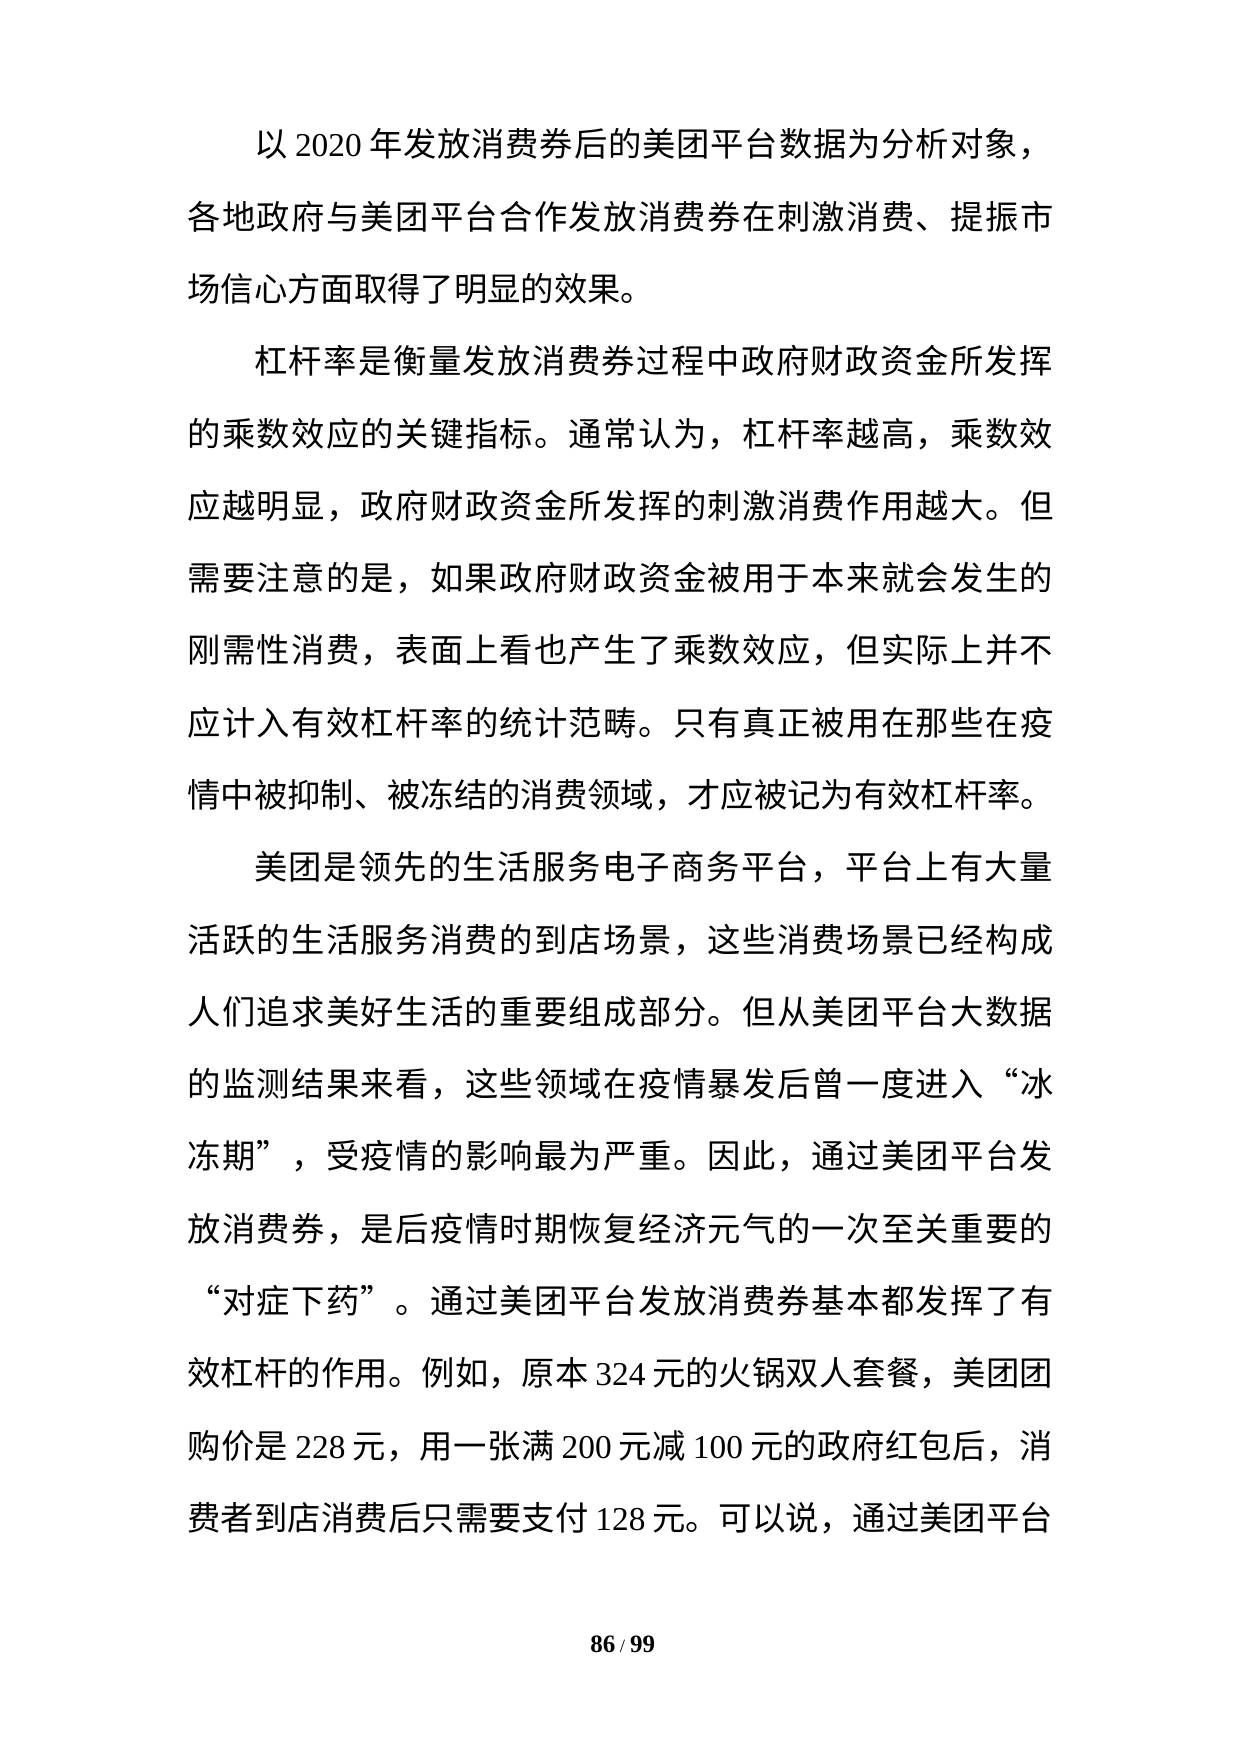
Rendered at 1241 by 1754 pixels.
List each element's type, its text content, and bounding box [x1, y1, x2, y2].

text 杠杆率是衡量发放消费券过程中政府财政资金所发挥的乘数效应的关键指标。通常认为，杠杆率越高，乘数效应越明显，政府财政资金所发挥的刺激消费作用越大。但需要注意的是，如果政府财政资金被用于本来就会发生的刚需性消费，表面上看也产生了乘数效应，但实际上并不应计入有效杠杆率的统计范畴。只有真正被用在那些在疫情中被抑制、被冻结的消费领域，才应被记为有效杠杆率。 [187, 335, 1053, 817]
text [187, 841, 1053, 1540]
text 以2020年发放消费券后的美团平台数据为分析对象，各地政府与美团平台合作发放消费券在刺激消费、提振市场信心方面取得了明显的效果。 [187, 118, 1053, 311]
